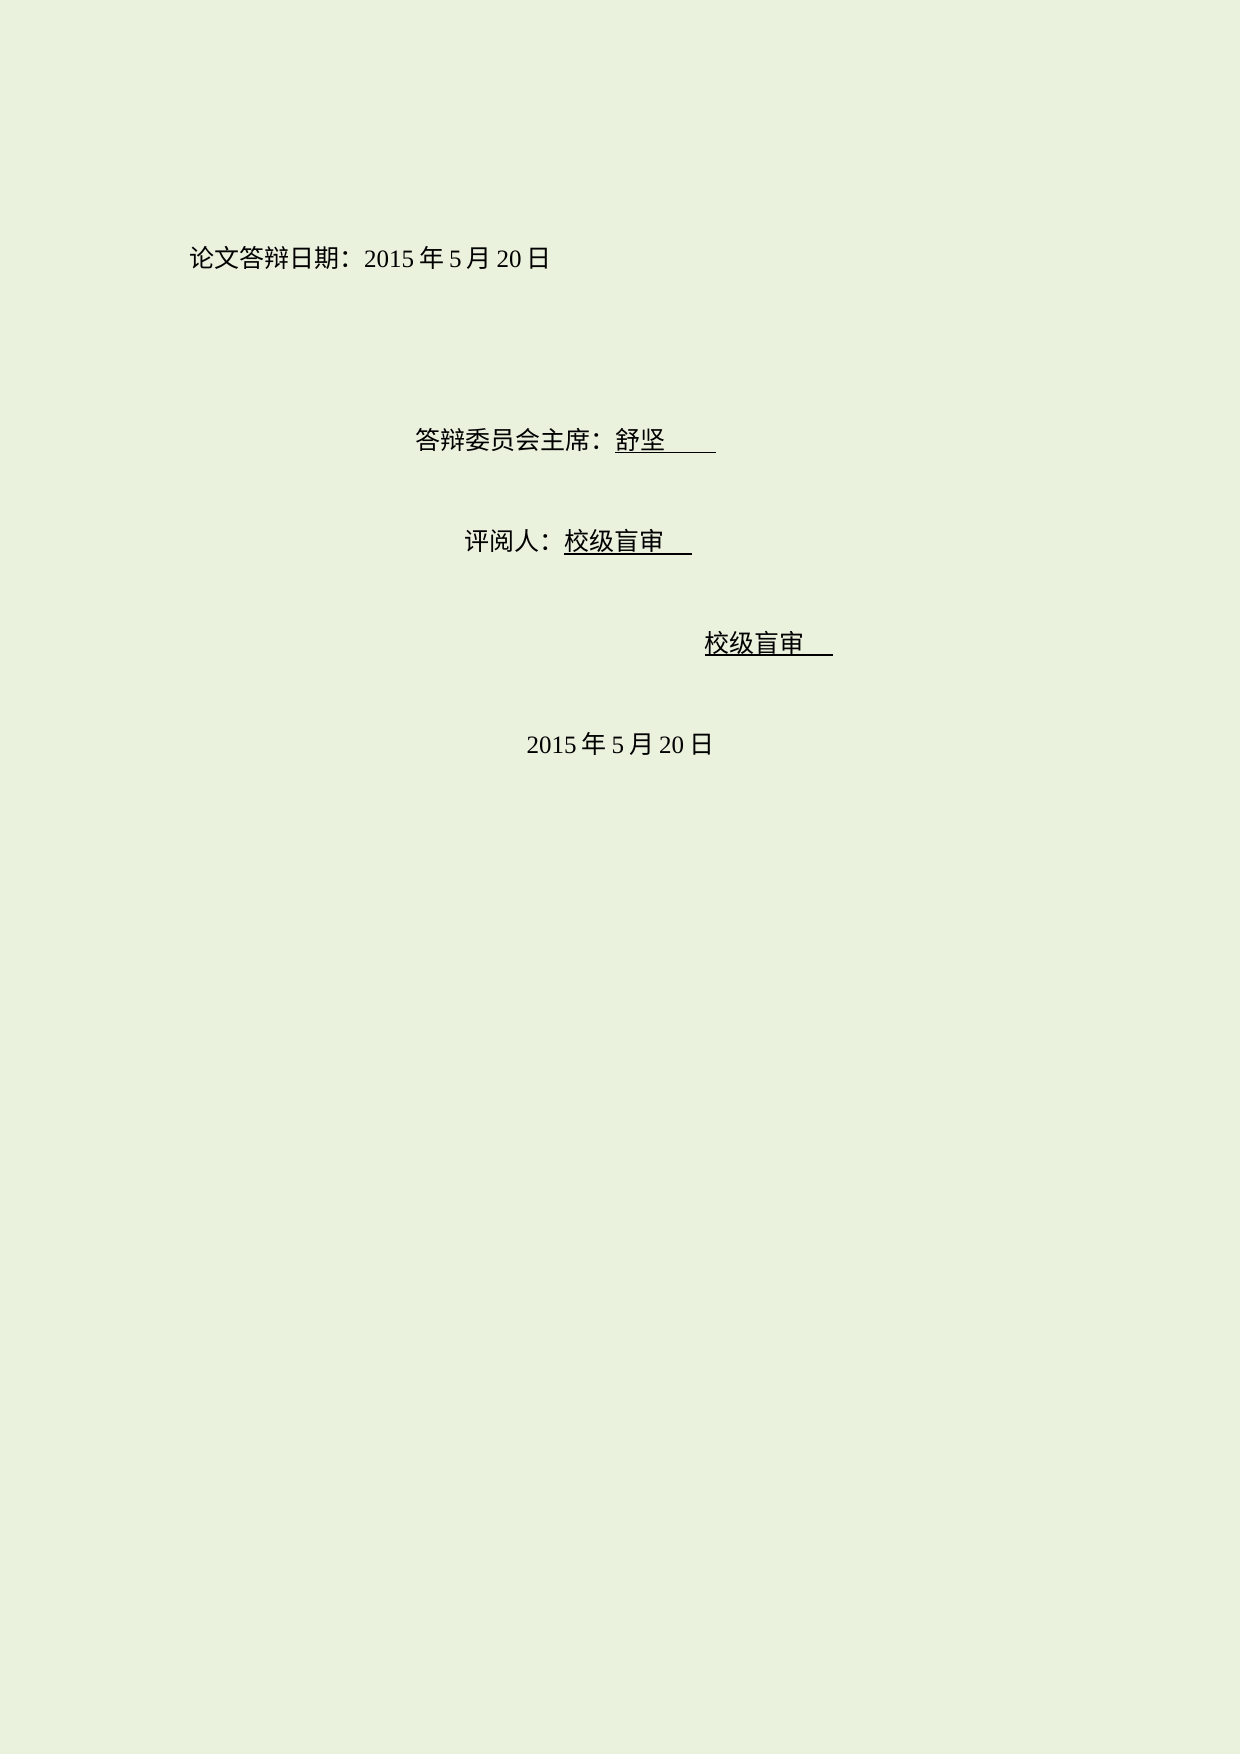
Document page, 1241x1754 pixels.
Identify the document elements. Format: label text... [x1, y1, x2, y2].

text 评阅人：校级盲审 [189, 507, 1051, 572]
text 答辩委员会主席：舒坚 [189, 406, 1051, 471]
text 论文答辩日期：2015年5月20日 [189, 224, 1051, 289]
text 2015年5月20日 [189, 710, 1051, 775]
text 校级盲审 [189, 609, 1051, 674]
